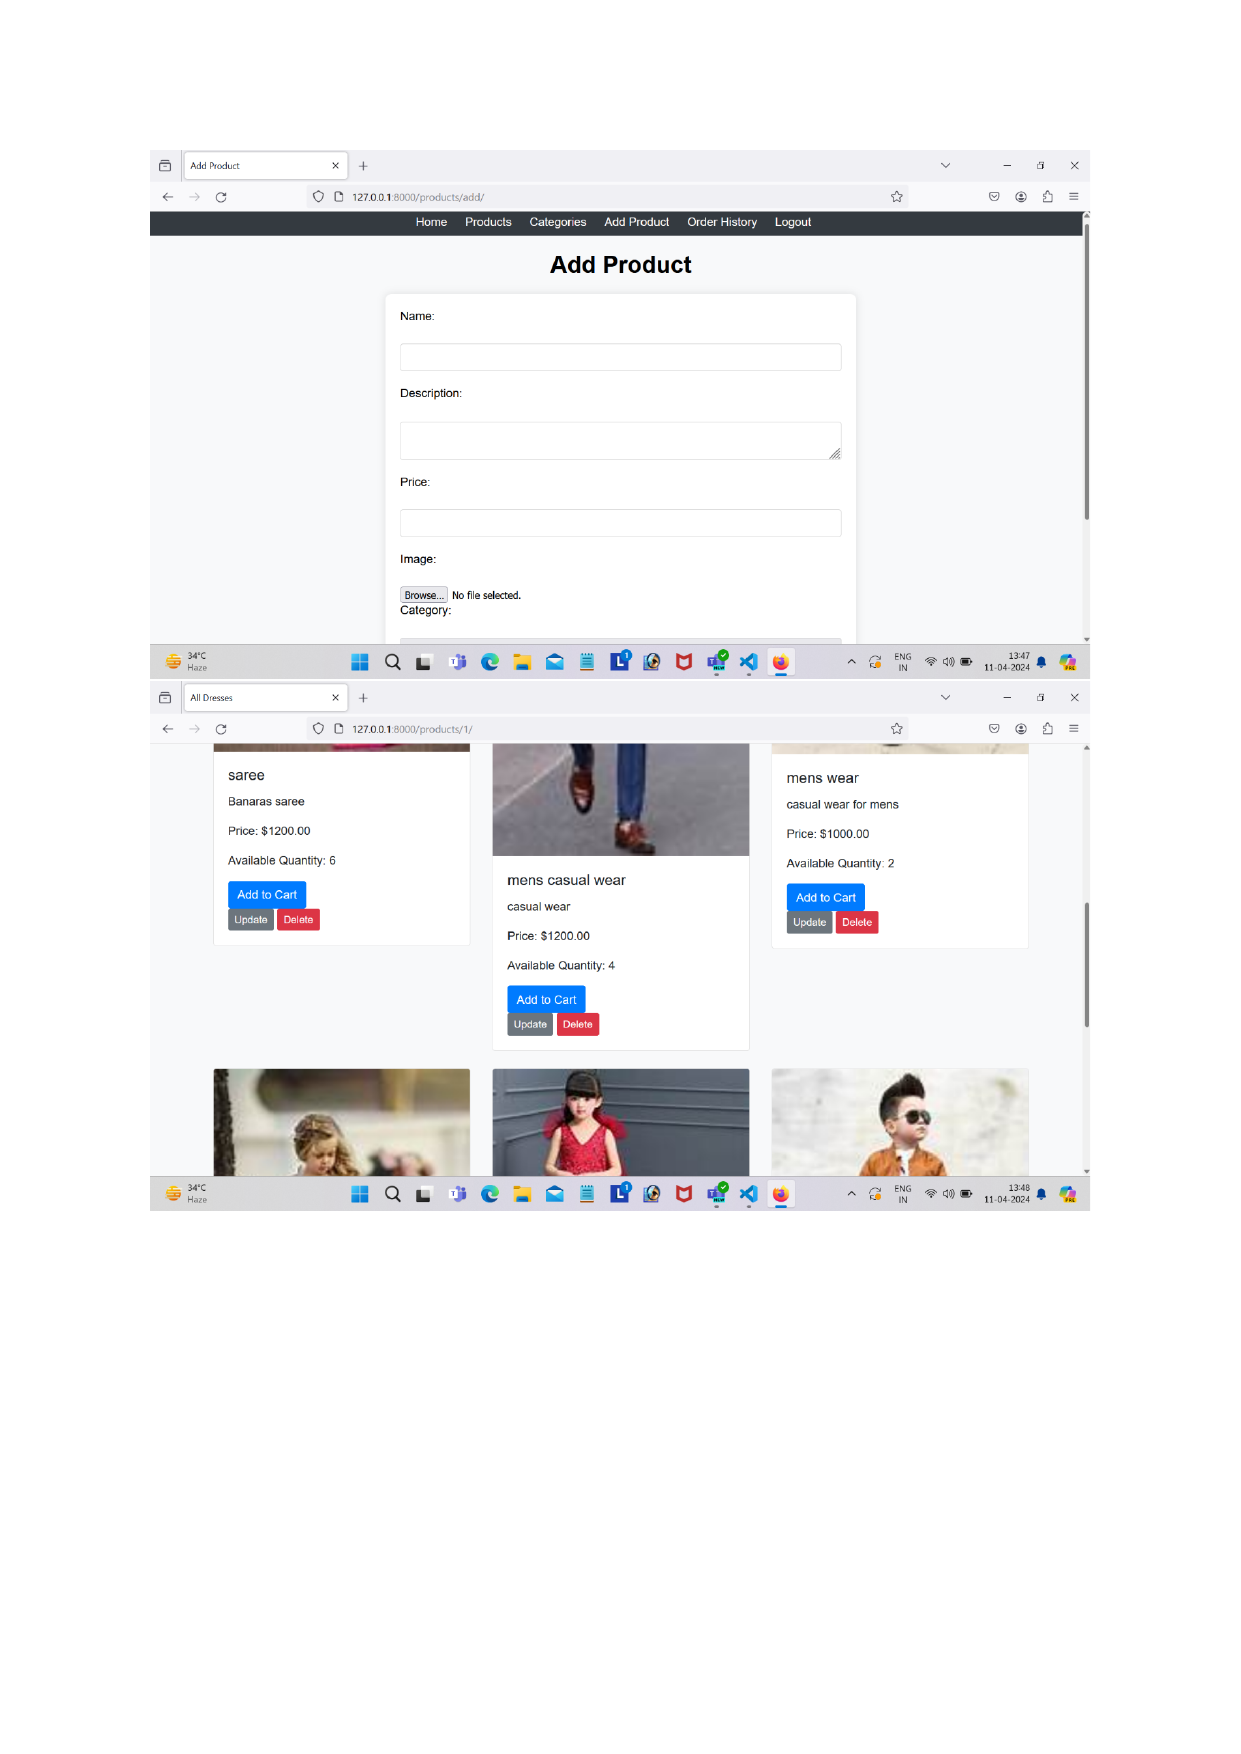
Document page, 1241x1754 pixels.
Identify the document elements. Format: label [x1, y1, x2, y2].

picture [150, 150, 1091, 679]
picture [150, 681, 1091, 1211]
